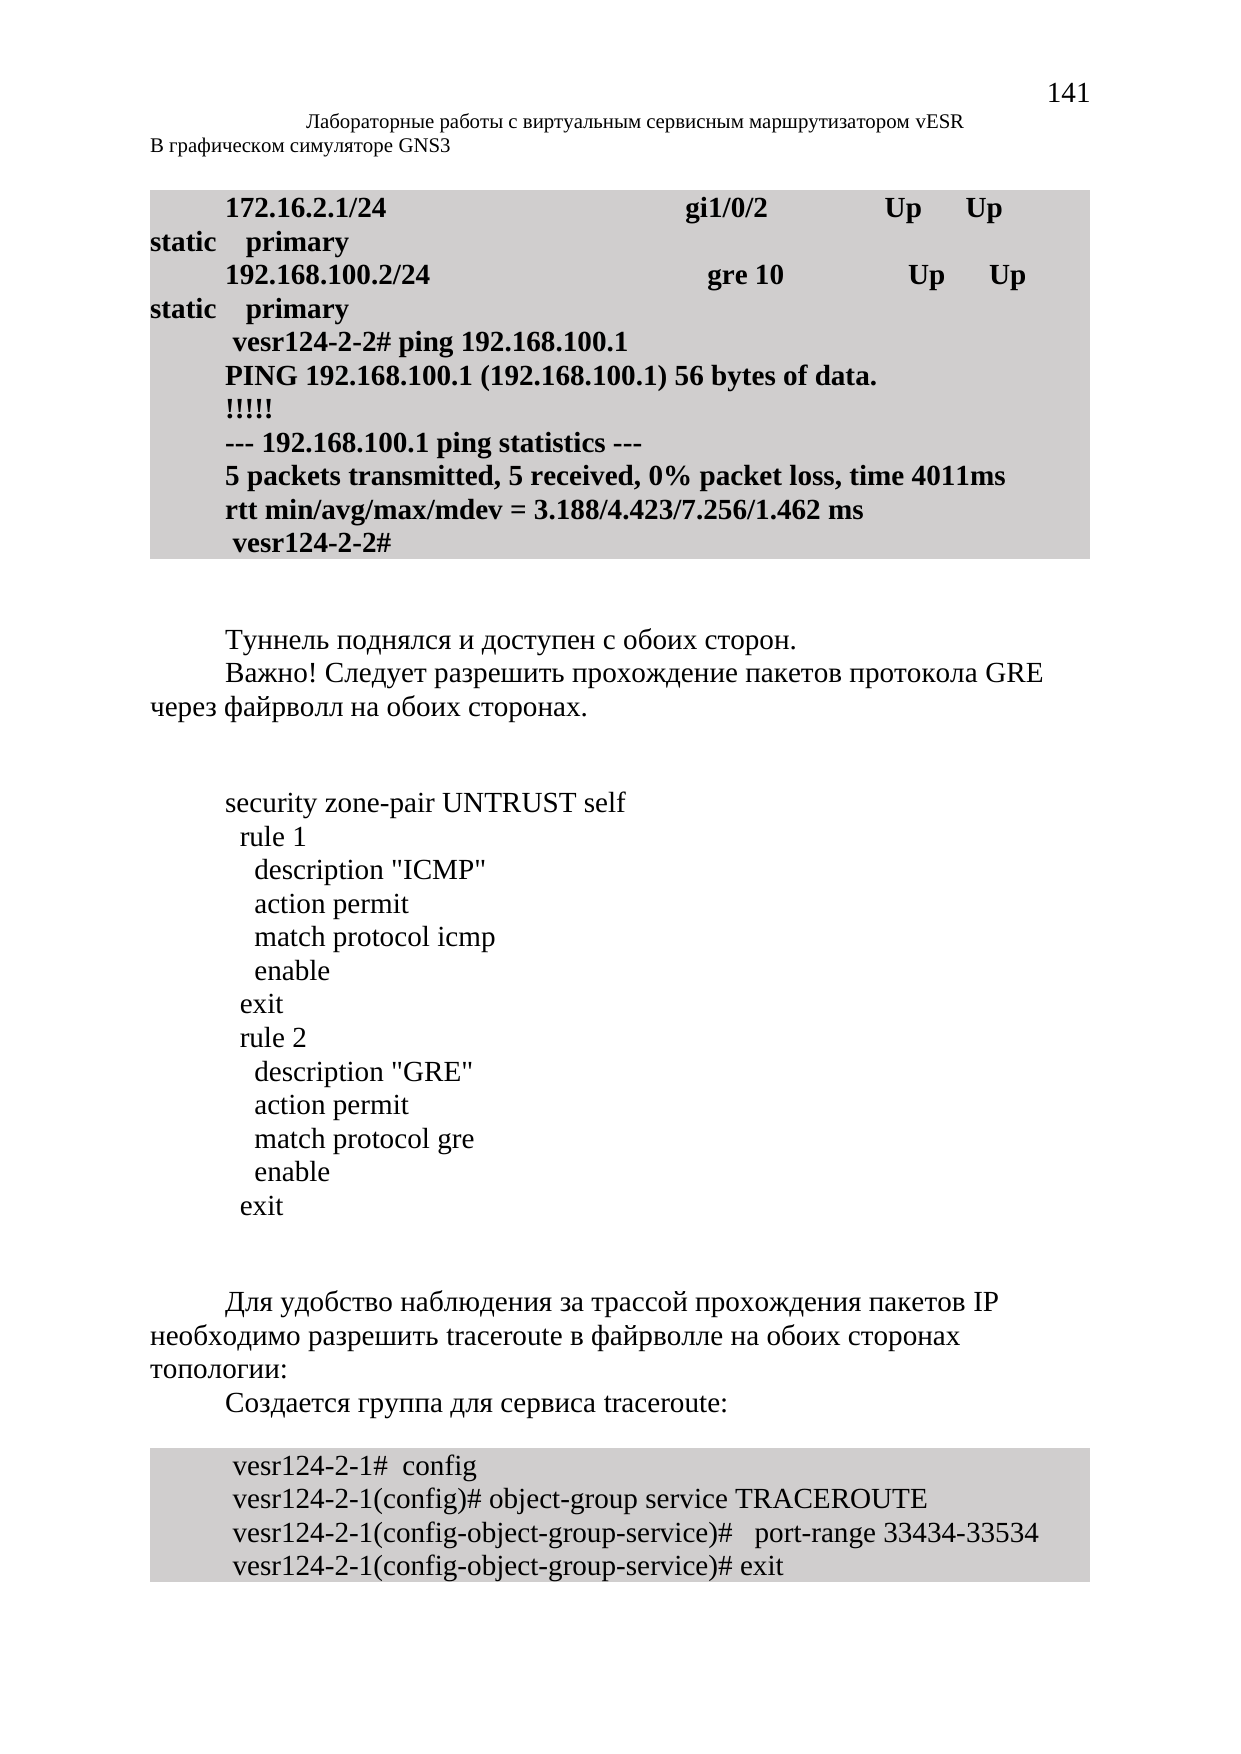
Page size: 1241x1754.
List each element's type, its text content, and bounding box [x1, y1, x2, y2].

text --- 192.168.100.1 ping statistics --- [150, 425, 1090, 458]
text vesr124-2-2# [150, 526, 1090, 559]
text match protocol gre [150, 1121, 1090, 1154]
text Важно! Следует разрешить прохождение пакетов протокола GRE через файрволл на обоих сторонах. [150, 656, 1090, 723]
text Туннель поднялся и доступен с обоих сторон. [150, 622, 1090, 656]
text description "GRE" [150, 1054, 1090, 1087]
text vesr124-2-2# ping 192.168.100.1 [150, 324, 1090, 358]
text exit [150, 1188, 1090, 1221]
text action permit [150, 886, 1090, 919]
text vesr124-2-1(config-object-group-service)# exit [150, 1548, 1090, 1582]
text 5 packets transmitted, 5 received, 0% packet loss, time 4011ms [150, 458, 1090, 492]
text match protocol icmp [150, 919, 1090, 953]
text rtt min/avg/max/mdev = 3.188/4.423/7.256/1.462 ms [150, 492, 1090, 526]
text description "ICMP" [150, 852, 1090, 886]
text 192.168.100.2/24 gre 10 Up Up static primary [150, 257, 1090, 324]
text rule 1 [150, 819, 1090, 852]
text rule 2 [150, 1020, 1090, 1054]
text enable [150, 953, 1090, 987]
text Для удобство наблюдения за трассой прохождения пакетов IP необходимо разрешить traceroute в файрволле на обоих сторонах топологии: [150, 1284, 1090, 1385]
text action permit [150, 1087, 1090, 1121]
text vesr124-2-1(config-object-group-service)# port-range 33434-33534 [150, 1515, 1090, 1548]
text Создается группа для сервиса traceroute: [150, 1385, 1090, 1418]
text vesr124-2-1(config)# object-group service TRACEROUTE [150, 1481, 1090, 1515]
text vesr124-2-1# config [150, 1448, 1090, 1481]
text 172.16.2.1/24 gi1/0/2 Up Up static primary [150, 190, 1090, 257]
text security zone-pair UNTRUST self [150, 785, 1090, 819]
text enable [150, 1154, 1090, 1188]
text exit [150, 987, 1090, 1020]
text !!!!! [150, 391, 1090, 425]
text PING 192.168.100.1 (192.168.100.1) 56 bytes of data. [150, 358, 1090, 391]
